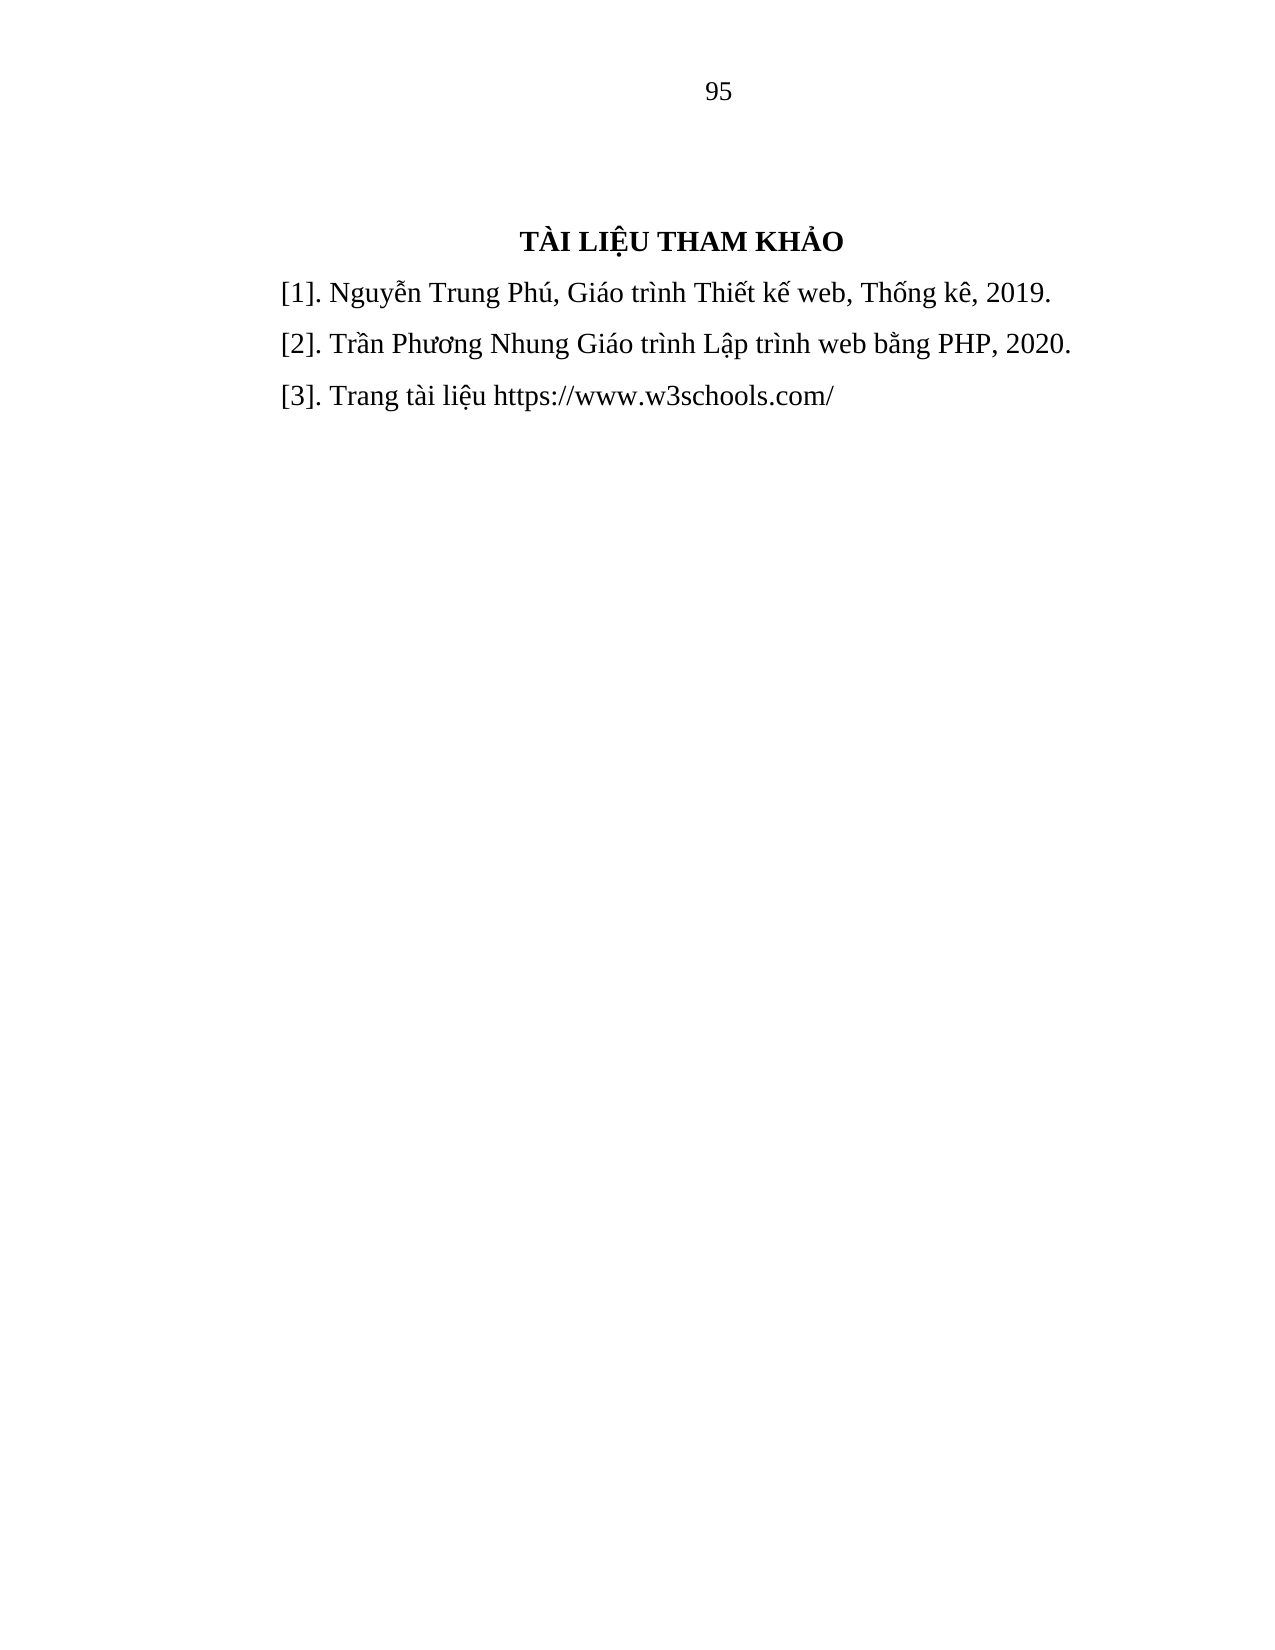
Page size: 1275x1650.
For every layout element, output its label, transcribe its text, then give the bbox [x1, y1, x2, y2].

text [1]. Nguyễn Trung Phú, Giáo trình Thiết kế web, Thống kê, 2019. [207, 275, 1157, 308]
subtitle TÀI LIỆU THAM KHẢO [207, 224, 1157, 258]
text [3]. Trang tài liệu https://www.w3schools.com/ [207, 378, 1157, 412]
text [2]. Trần Phương Nhung Giáo trình Lập trình web bằng PHP, 2020. [207, 327, 1157, 360]
